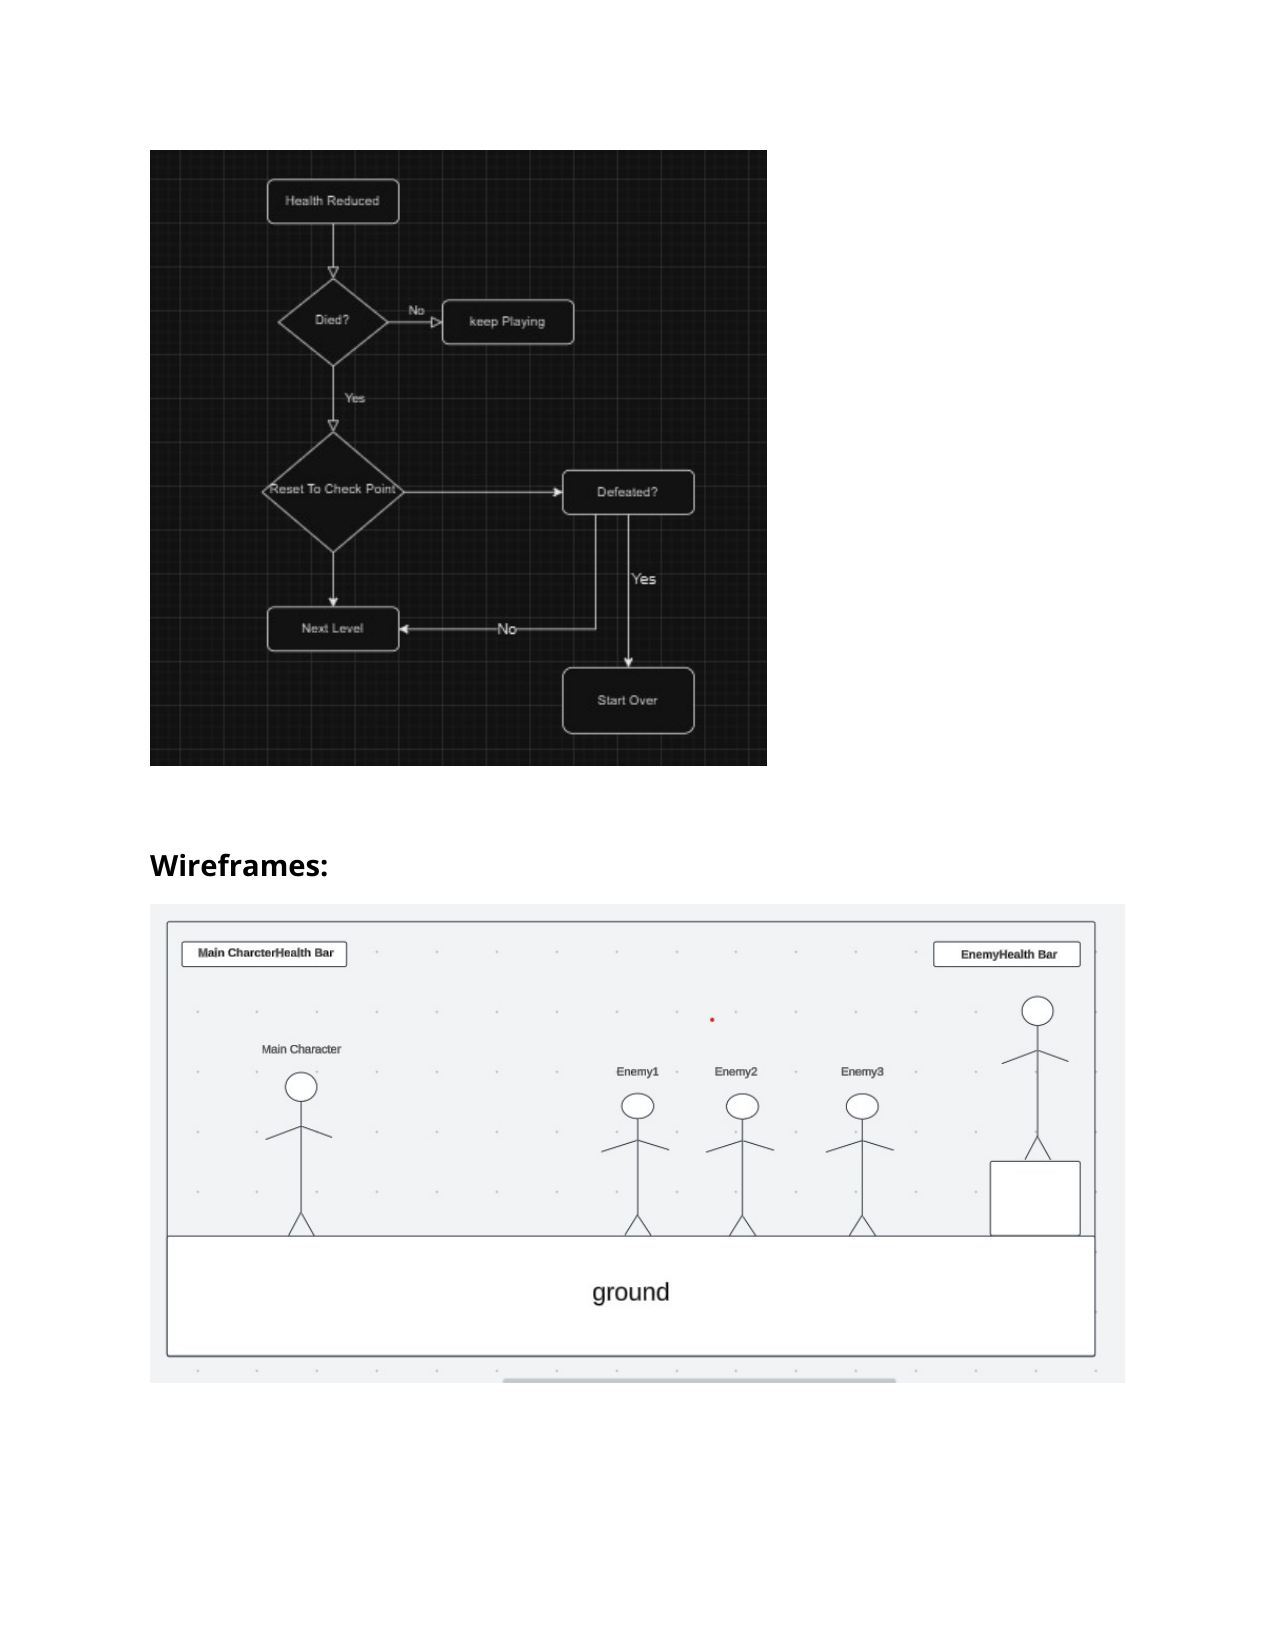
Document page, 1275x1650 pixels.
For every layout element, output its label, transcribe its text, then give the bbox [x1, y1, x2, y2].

text Wireframes: [150, 845, 1125, 884]
picture [150, 904, 1125, 1383]
picture [150, 150, 767, 766]
